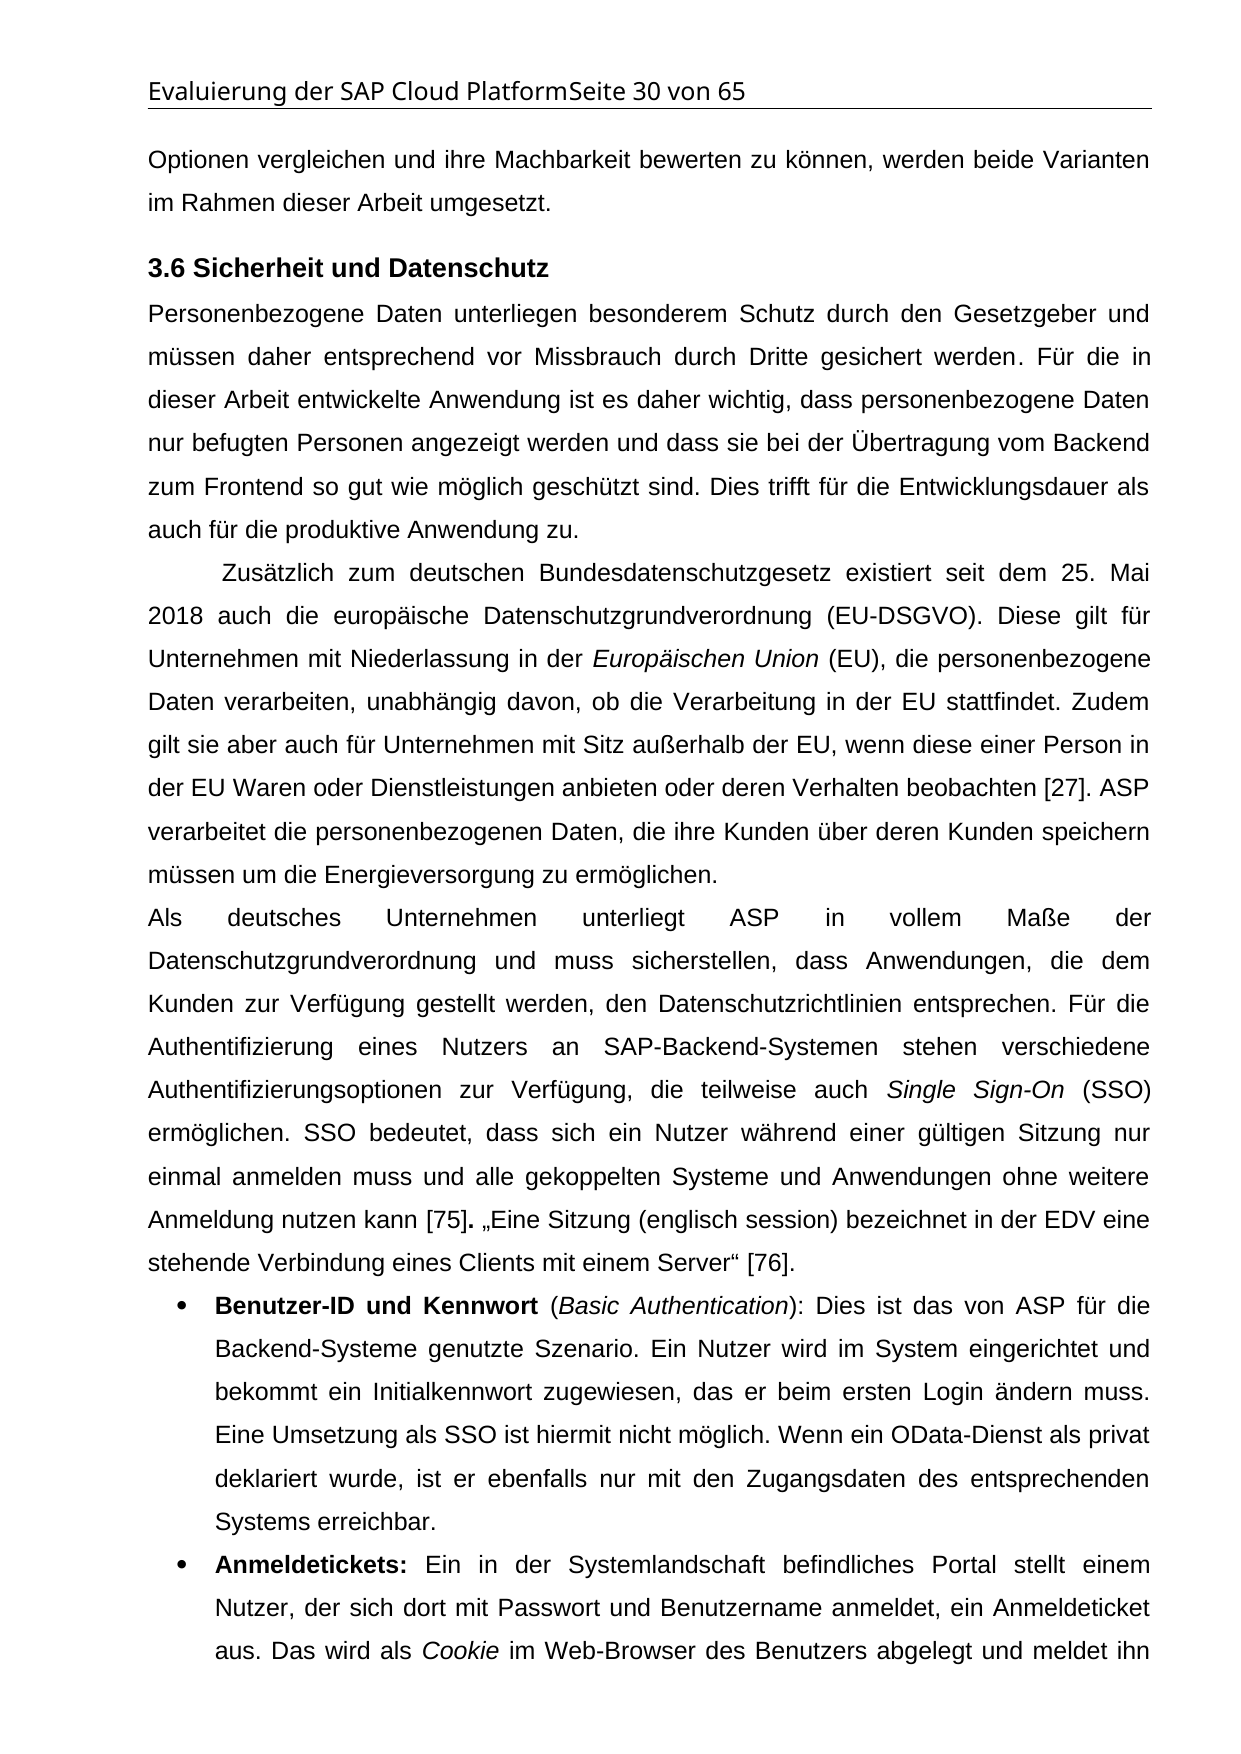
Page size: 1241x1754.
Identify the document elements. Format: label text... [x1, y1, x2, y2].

text Zusätzlich zum deutschen Bundesdatenschutzgesetz existiert seit dem 25. Mai 2018 auch die europäische Datenschutzgrundverordnung (EU-DSGVO). Diese gilt für Unternehmen mit Niederlassung in der Europäischen Union (EU), die personenbezogene Daten verarbeiten, unabhängig davon, ob die Verarbeitung in der EU stattfindet. Zudem gilt sie aber auch für Unternehmen mit Sitz außerhalb der EU, wenn diese einer Person in der EU Waren oder Dienstleistungen anbieten oder deren Verhalten beobachten [27]. ASP verarbeitet die personenbezogenen Daten, die ihre Kunden über deren Kunden speichern müssen um die Energieversorgung zu ermöglichen. [148, 558, 1152, 888]
list Benutzer-ID und Kennwort (Basic Authentication): Dies ist das von ASP für die Backend-Systeme genutzte Szenario. Ein Nutzer wird im System eingerichtet und bekommt ein Initialkennwort zugewiesen, das er beim ersten Login ändern muss. Eine Umsetzung als SSO ist hiermit nicht möglich. Wenn ein OData-Dienst als privat deklariert wurde, ist er ebenfalls nur mit den Zugangsdaten des entsprechenden Systems erreichbar. [177, 1291, 1152, 1535]
text Als deutsches Unternehmen unterliegt ASP in vollem Maße der Datenschutzgrundverordnung und muss sicherstellen, dass Anwendungen, die dem Kunden zur Verfügung gestellt werden, den Datenschutzrichtlinien entsprechen. Für die Authentifizierung eines Nutzers an SAP-Backend-Systemen stehen verschiedene Authentifizierungsoptionen zur Verfügung, die teilweise auch Single Sign-On (SSO) ermöglichen. SSO bedeutet, dass sich ein Nutzer während einer gültigen Sitzung nur einmal anmelden muss und alle gekoppelten Systeme und Anwendungen ohne weitere Anmeldung nutzen kann . „Eine Sitzung (englisch session) bezeichnet in der EDV eine stehende Verbindung eines Clients mit einem Server“ . [148, 903, 1152, 1277]
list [177, 1550, 1152, 1665]
text Personenbezogene Daten unterliegen besonderem Schutz durch den Gesetzgeber und müssen daher entsprechend vor Missbrauch durch Dritte gesichert werden. Für die in dieser Arbeit entwickelte Anwendung ist es daher wichtig, dass personenbezogene Daten nur befugten Personen angezeigt werden und dass sie bei der Übertragung vom Backend zum Frontend so gut wie möglich geschützt sind. Dies trifft für die Entwicklungsdauer als auch für die produktive Anwendung zu. [148, 299, 1152, 543]
subtitle Sicherheit und Datenschutz [148, 252, 1152, 283]
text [148, 145, 1152, 217]
